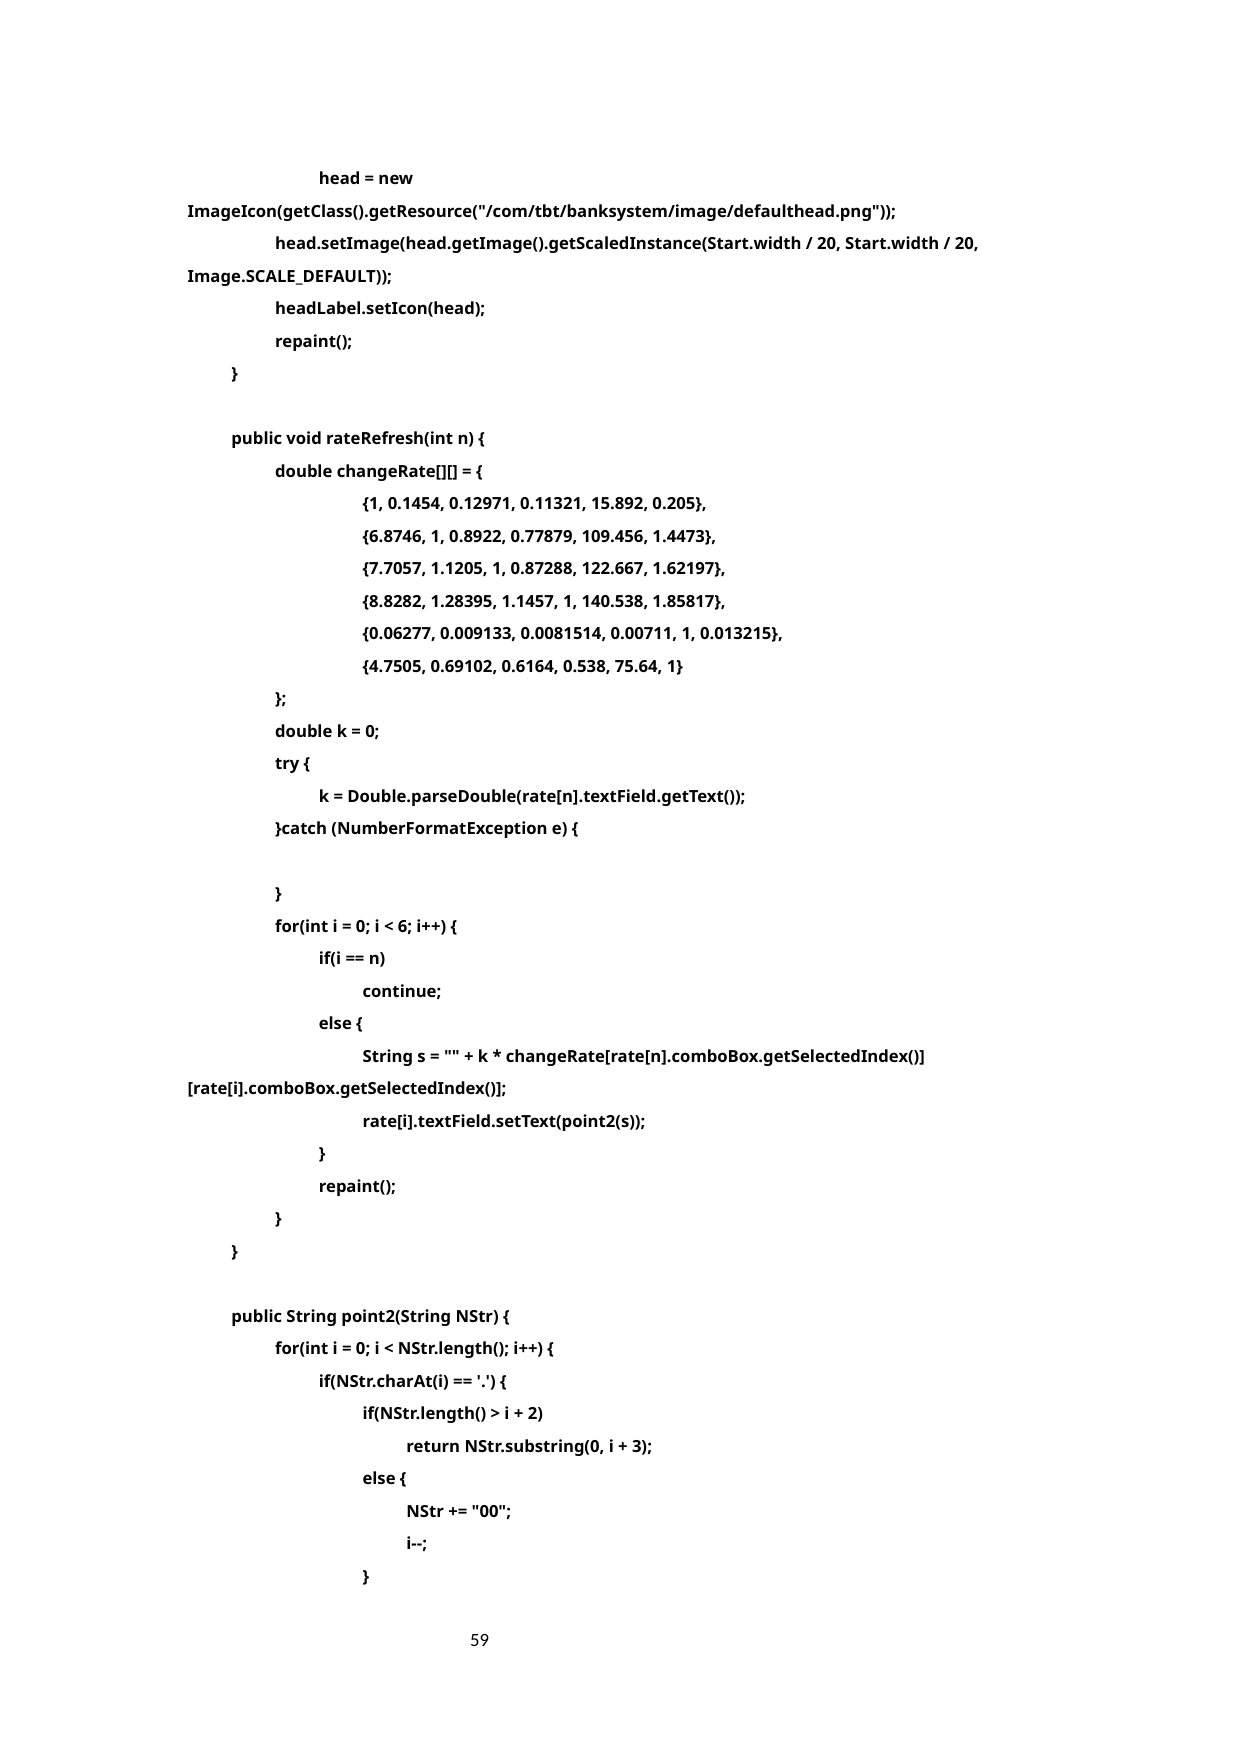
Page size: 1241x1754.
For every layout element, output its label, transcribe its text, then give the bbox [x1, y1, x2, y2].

text double changeRate[][] = { [187, 454, 1053, 487]
text public void rateRefresh(int n) { [187, 422, 1053, 454]
text if(NStr.length() > i + 2) [187, 1397, 1053, 1429]
text if(NStr.charAt(i) == '.') { [187, 1364, 1053, 1397]
text repaint(); [187, 324, 1053, 357]
text else { [187, 1007, 1053, 1039]
text try { [187, 747, 1053, 779]
text String s = "" + k * changeRate[rate[n].comboBox.getSelectedIndex()][rate[i].comboBox.getSelectedIndex()]; [187, 1039, 1053, 1104]
text k = Double.parseDouble(rate[n].textField.getText()); [187, 779, 1053, 812]
text } [187, 357, 1053, 389]
text {0.06277, 0.009133, 0.0081514, 0.00711, 1, 0.013215}, [187, 617, 1053, 649]
text head = new ImageIcon(getClass().getResource("/com/tbt/banksystem/image/defaulthead.png")); [187, 162, 1053, 227]
text {7.7057, 1.1205, 1, 0.87288, 122.667, 1.62197}, [187, 552, 1053, 584]
text double k = 0; [187, 714, 1053, 747]
text NStr += "00"; [187, 1494, 1053, 1527]
text {1, 0.1454, 0.12971, 0.11321, 15.892, 0.205}, [187, 487, 1053, 519]
text } [187, 1559, 1053, 1592]
text head.setImage(head.getImage().getScaledInstance(Start.width / 20, Start.width / 20, Image.SCALE_DEFAULT)); [187, 227, 1053, 292]
text continue; [187, 974, 1053, 1007]
text for(int i = 0; i < 6; i++) { [187, 909, 1053, 942]
text headLabel.setIcon(head); [187, 292, 1053, 324]
text } [187, 877, 1053, 909]
text {4.7505, 0.69102, 0.6164, 0.538, 75.64, 1} [187, 649, 1053, 682]
text rate[i].textField.setText(point2(s)); [187, 1104, 1053, 1137]
text {8.8282, 1.28395, 1.1457, 1, 140.538, 1.85817}, [187, 584, 1053, 617]
text }; [187, 682, 1053, 714]
text for(int i = 0; i < NStr.length(); i++) { [187, 1332, 1053, 1364]
text return NStr.substring(0, i + 3); [187, 1429, 1053, 1462]
text i--; [187, 1527, 1053, 1559]
text public String point2(String NStr) { [187, 1299, 1053, 1332]
text }catch (NumberFormatException e) { [187, 812, 1053, 844]
text {6.8746, 1, 0.8922, 0.77879, 109.456, 1.4473}, [187, 519, 1053, 552]
text repaint(); [187, 1169, 1053, 1202]
text else { [187, 1462, 1053, 1494]
text } [187, 1137, 1053, 1169]
text } [187, 1234, 1053, 1267]
text if(i == n) [187, 942, 1053, 974]
text } [187, 1202, 1053, 1234]
